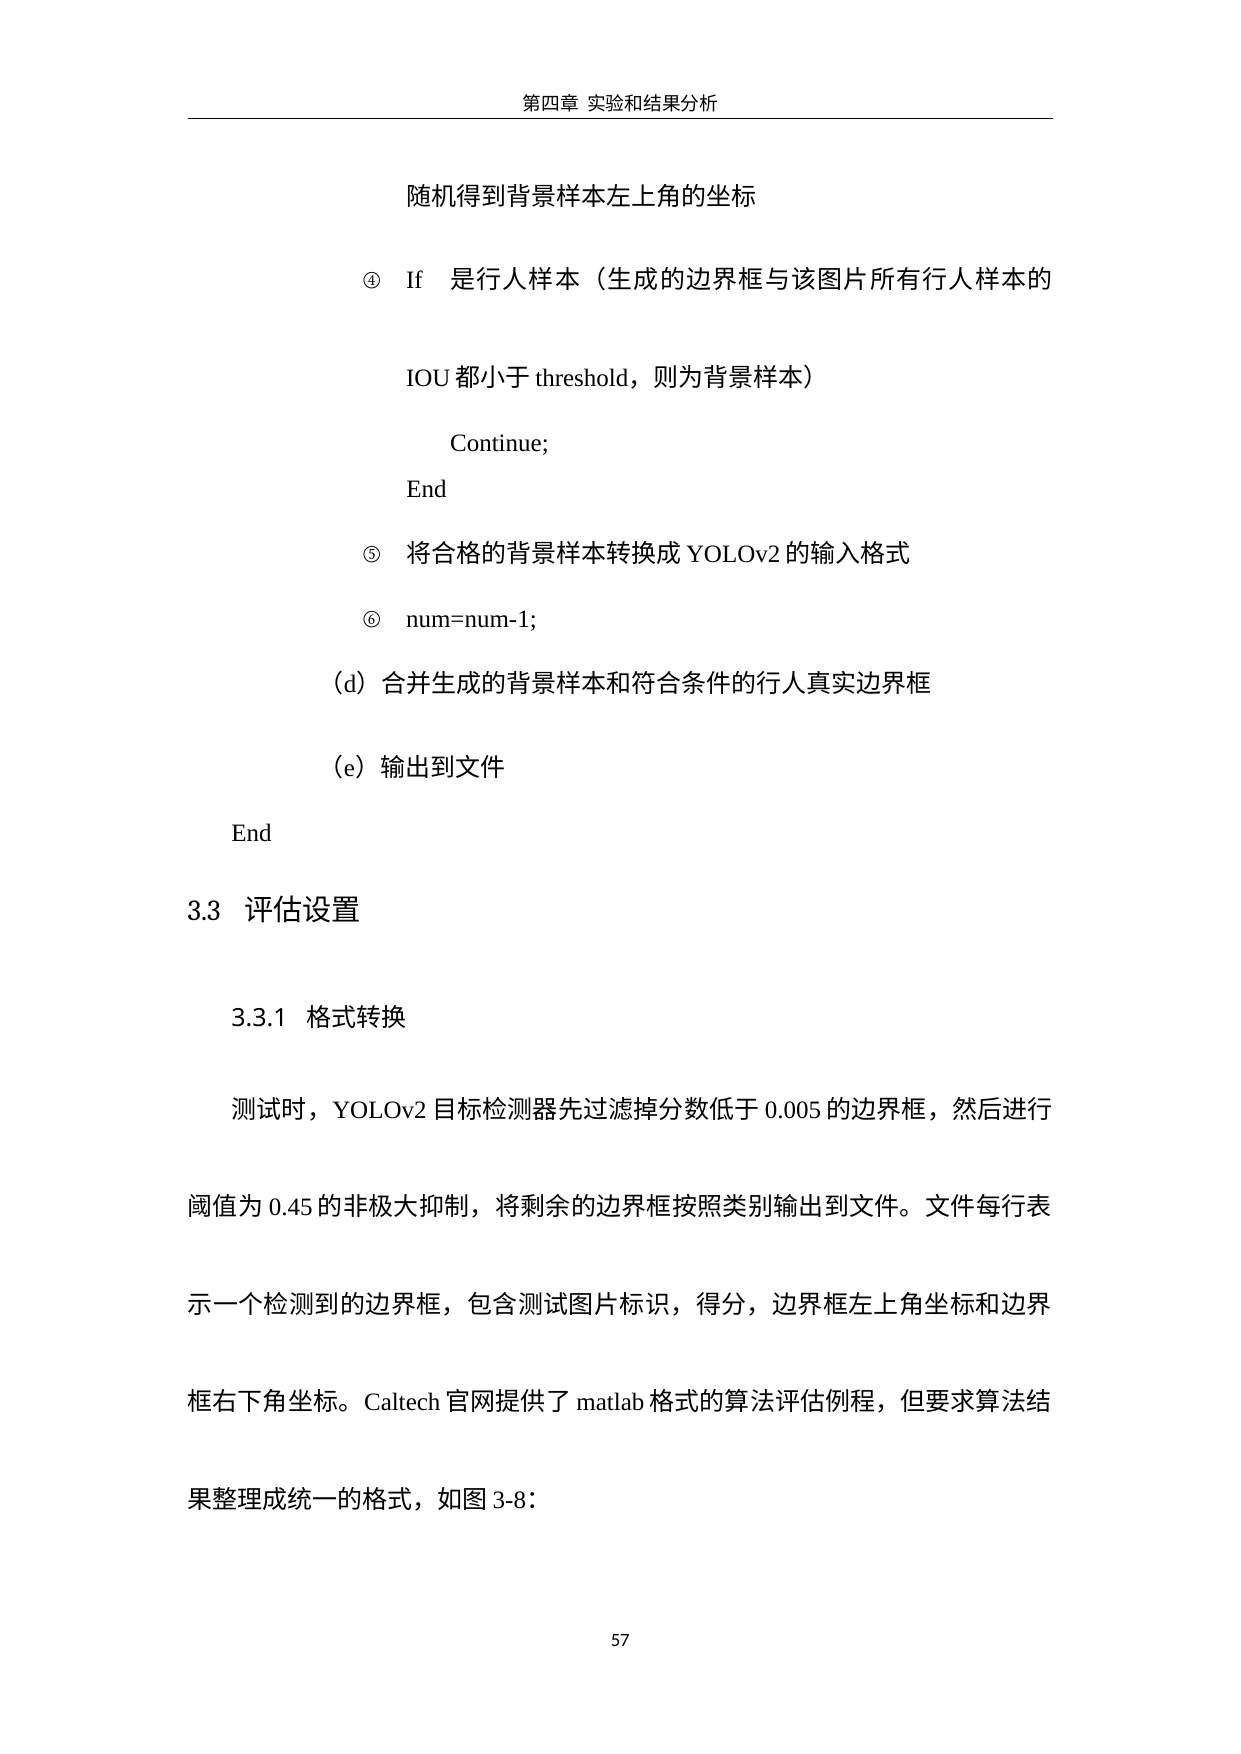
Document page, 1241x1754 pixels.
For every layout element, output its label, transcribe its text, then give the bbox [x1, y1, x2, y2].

text End [306, 473, 1053, 505]
text 测试时，YOLOv2目标检测器先过滤掉分数低于0.005的边界框，然后进行阈值为0.45的非极大抑制，将剩余的边界框按照类别输出到文件。文件每行表示一个检测到的边界框，包含测试图片标识，得分，边界框左上角坐标和边界框右下角坐标。Caltech官网提供了matlab格式的算法评估例程，但要求算法结果整理成统一的格式，如图3-8： [187, 1075, 1053, 1530]
text Continue; [306, 426, 1053, 458]
list 将合格的背景样本转换成YOLOv2的输入格式 [362, 519, 1053, 584]
list num=num-1; [362, 603, 1053, 635]
list 格式转换 [231, 983, 1053, 1048]
list 评估设置 [187, 875, 1053, 940]
list If 是行人样本（生成的边界框与该图片所有行人样本的IOU都小于threshold，则为背景样本） [362, 245, 1053, 408]
text （d）合并生成的背景样本和符合条件的行人真实边界框 [187, 649, 1053, 714]
text End [187, 816, 1053, 848]
text （e）输出到文件 [187, 733, 1053, 798]
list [362, 162, 1053, 227]
